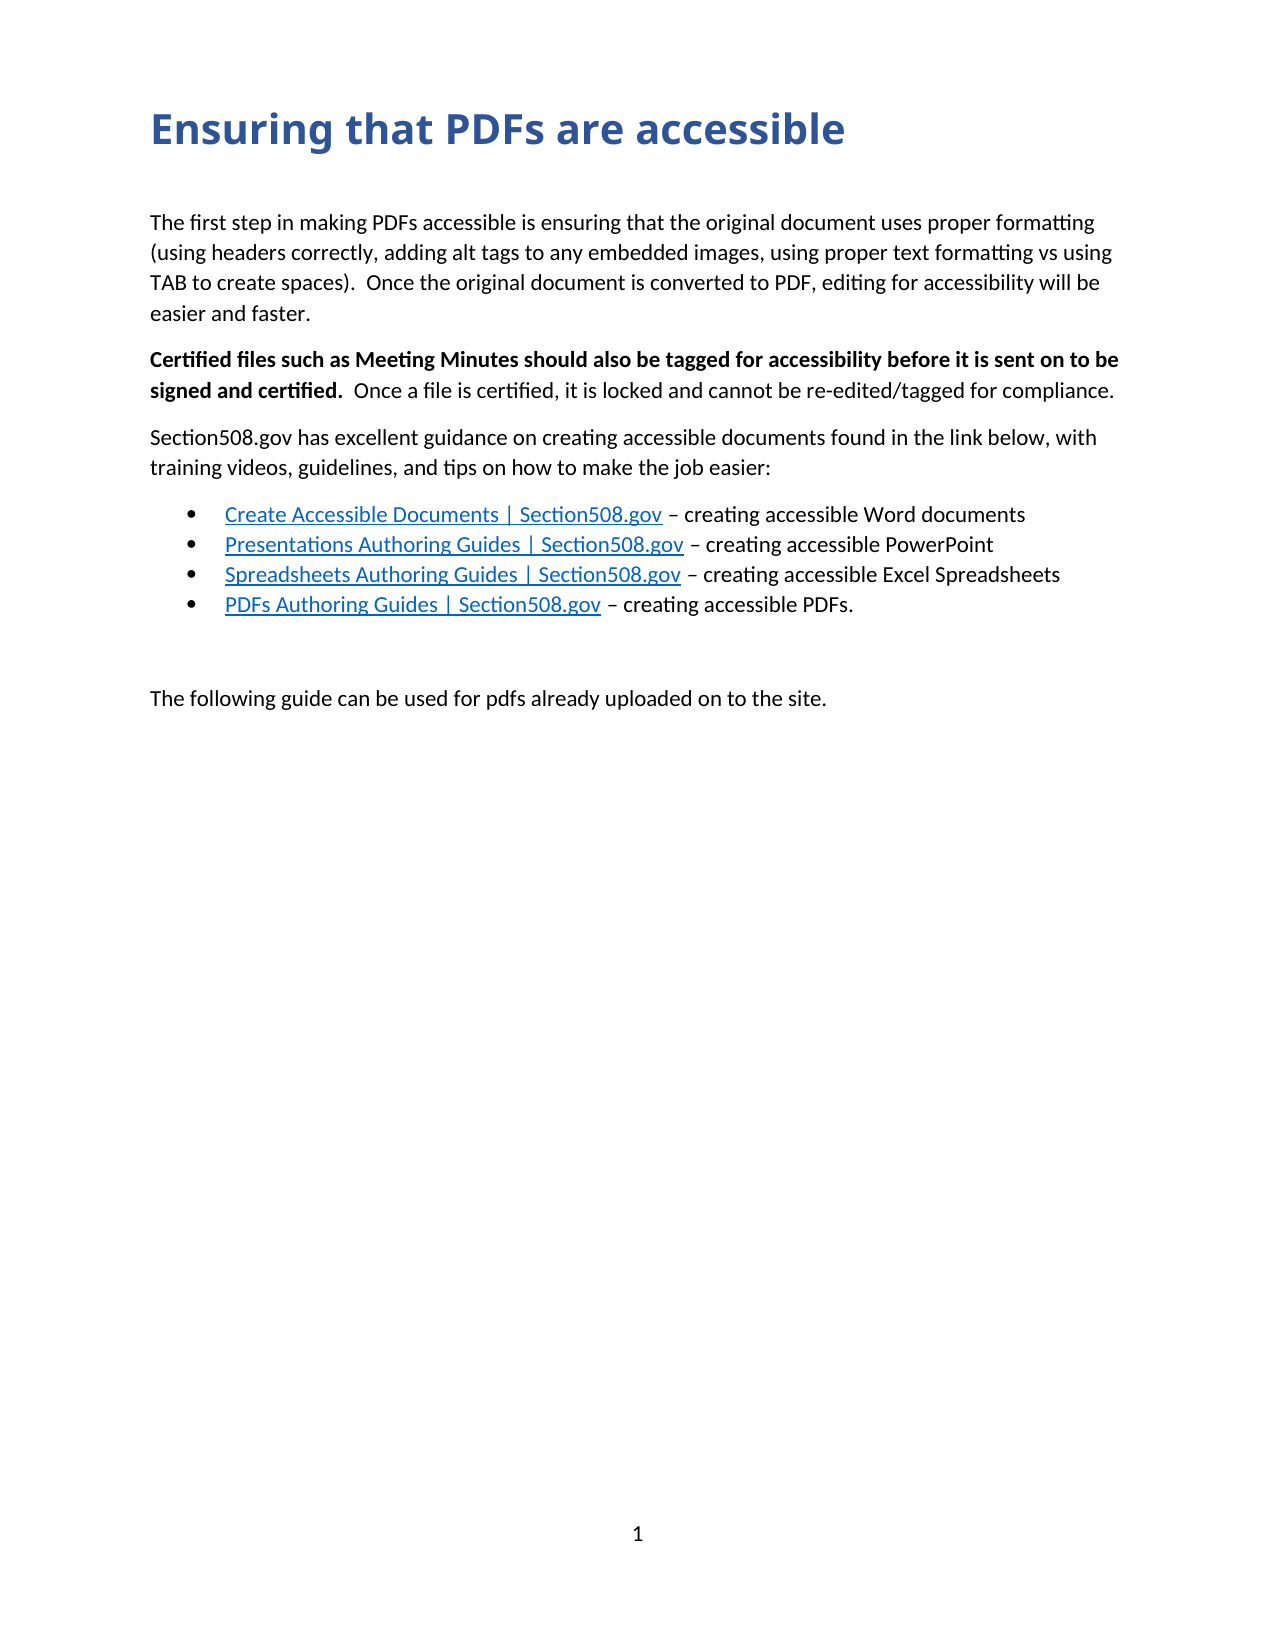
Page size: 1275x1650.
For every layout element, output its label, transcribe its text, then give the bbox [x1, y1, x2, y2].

text The following guide can be used for pdfs already uploaded on to the site. [150, 684, 1125, 712]
list PDFs Authoring Guides | Section508.gov – creating accessible PDFs. [187, 590, 1125, 618]
list Create Accessible Documents | Section508.gov – creating accessible Word documents [187, 500, 1125, 528]
list Spreadsheets Authoring Guides | Section508.gov – creating accessible Excel Spreadsheets [187, 560, 1125, 588]
text Section508.gov has excellent guidance on creating accessible documents found in the link below, with training videos, guidelines, and tips on how to make the job easier: [150, 423, 1125, 481]
list Presentations Authoring Guides | Section508.gov – creating accessible PowerPoint [187, 530, 1125, 558]
text Certified files such as Meeting Minutes should also be tagged for accessibility before it is sent on to be signed and certified. Once a file is certified, it is locked and cannot be re-edited/tagged for compliance. [150, 346, 1125, 404]
text The first step in making PDFs accessible is ensuring that the original document uses proper formatting (using headers correctly, adding alt tags to any embedded images, using proper text formatting vs using TAB to create spaces). Once the original document is converted to PDF, editing for accessibility will be easier and faster. [150, 208, 1125, 327]
subtitle Ensuring that PDFs are accessible [150, 100, 1125, 157]
